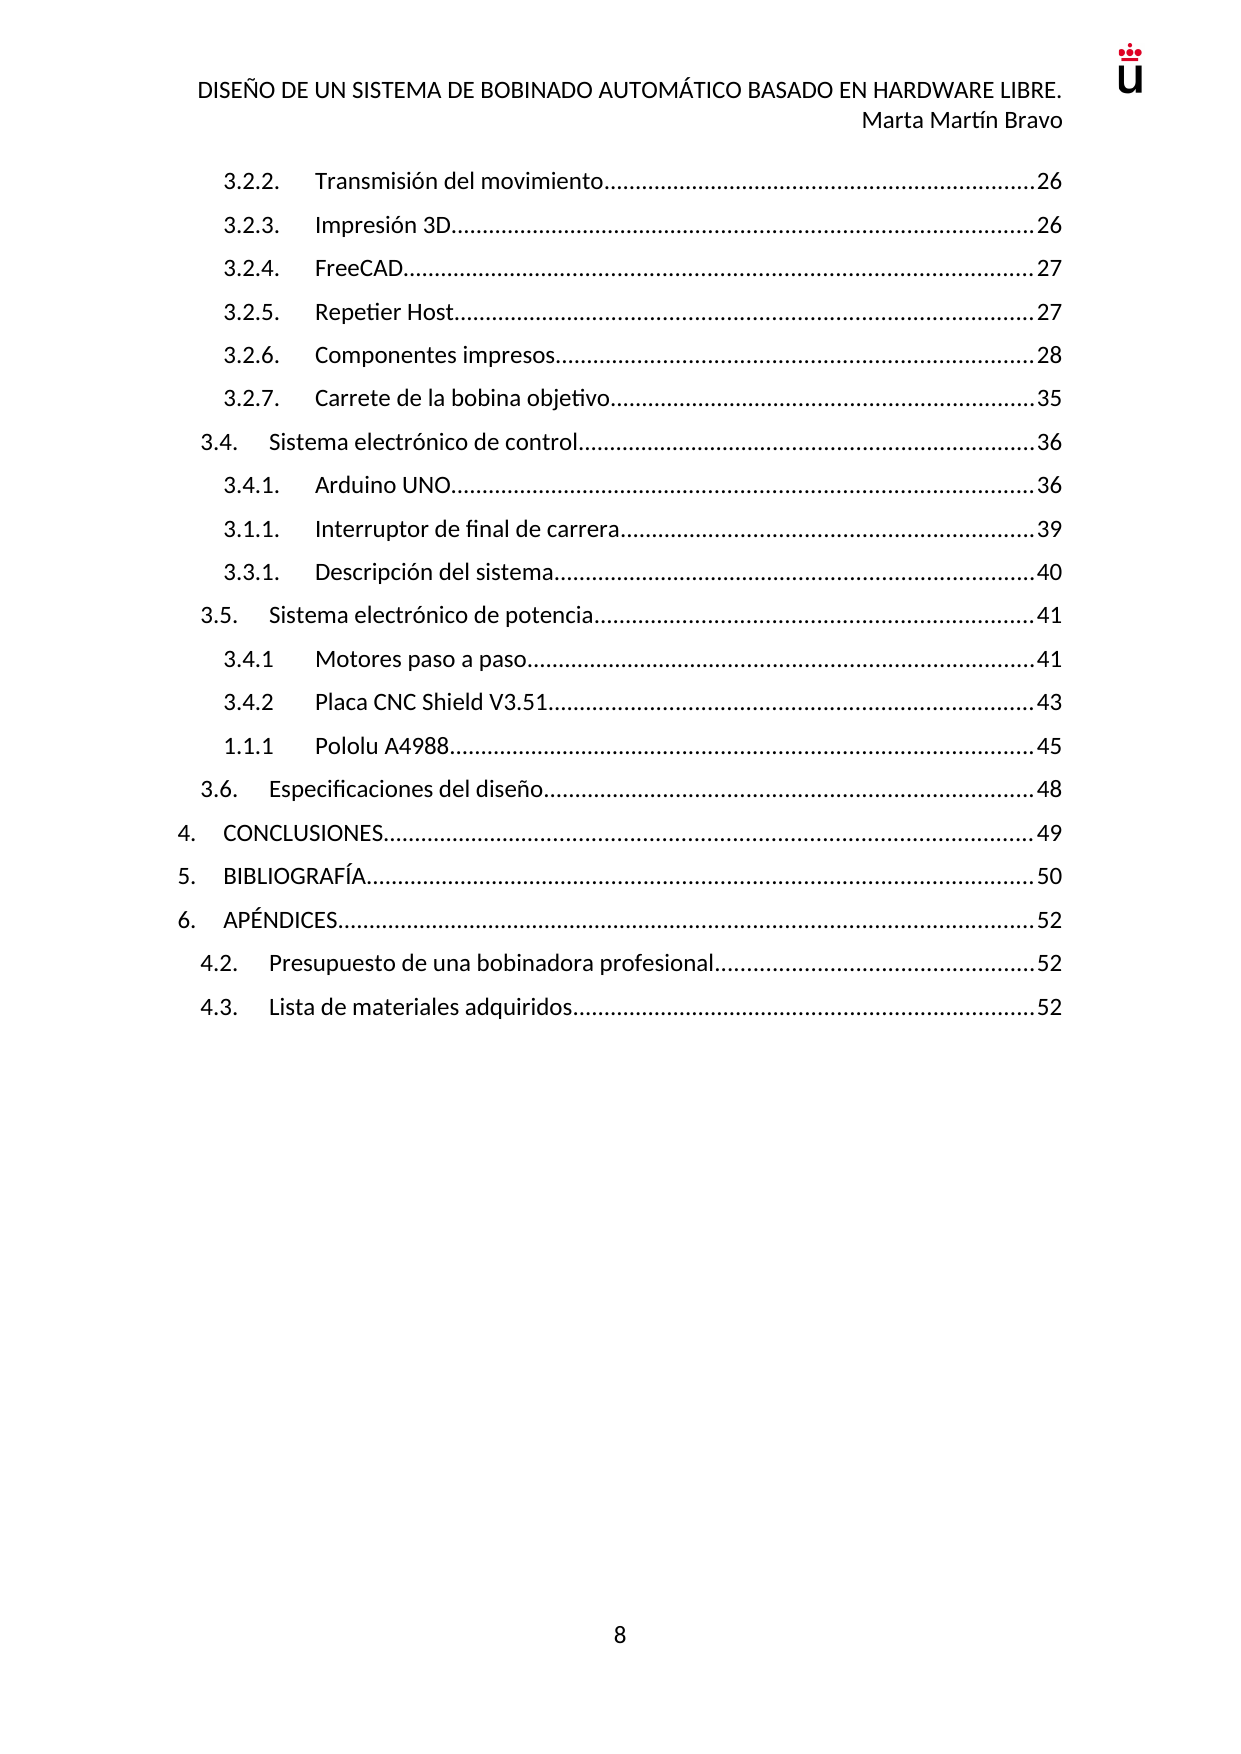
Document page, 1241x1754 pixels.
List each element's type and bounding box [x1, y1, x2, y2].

picture [1118, 43, 1146, 95]
